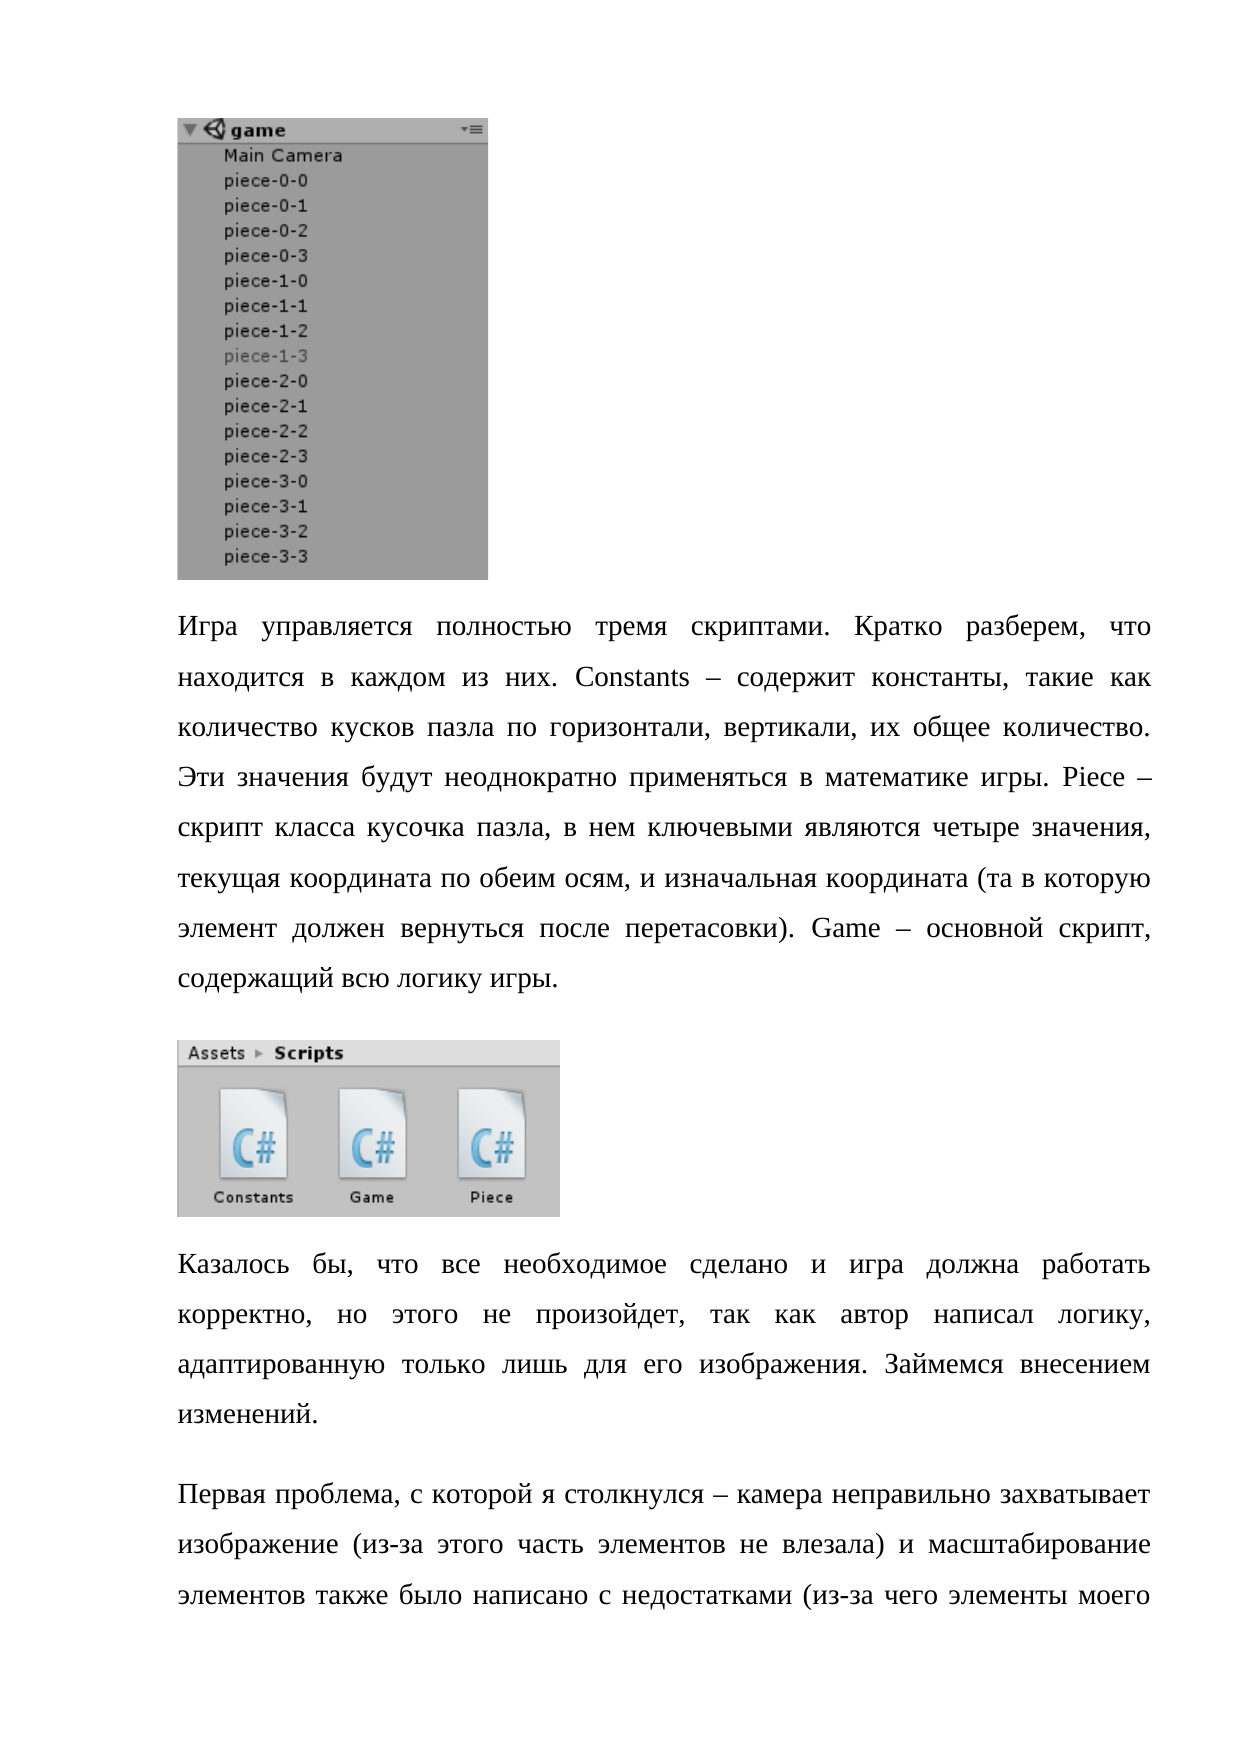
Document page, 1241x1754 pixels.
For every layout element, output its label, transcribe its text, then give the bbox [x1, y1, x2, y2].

picture [177, 118, 489, 580]
picture [177, 1040, 560, 1217]
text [177, 1476, 1152, 1610]
text Игра управляется полностью тремя скриптами. Кратко разберем, что находится в каждом из них. Constants – содержит константы, такие как количество кусков пазла по горизонтали, вертикали, их общее количество. Эти значения будут неоднократно применяться в математике игры. Piece – скрипт класса кусочка пазла, в нем ключевыми являются четыре значения, текущая координата по обеим осям, и изначальная координата (та в которую элемент должен вернуться после перетасовки). Game – основной скрипт, содержащий всю логику игры. [177, 608, 1152, 994]
text Казалось бы, что все необходимое сделано и игра должна работать корректно, но этого не произойдет, так как автор написал логику, адаптированную только лишь для его изображения. Займемся внесением изменений. [177, 1246, 1152, 1430]
